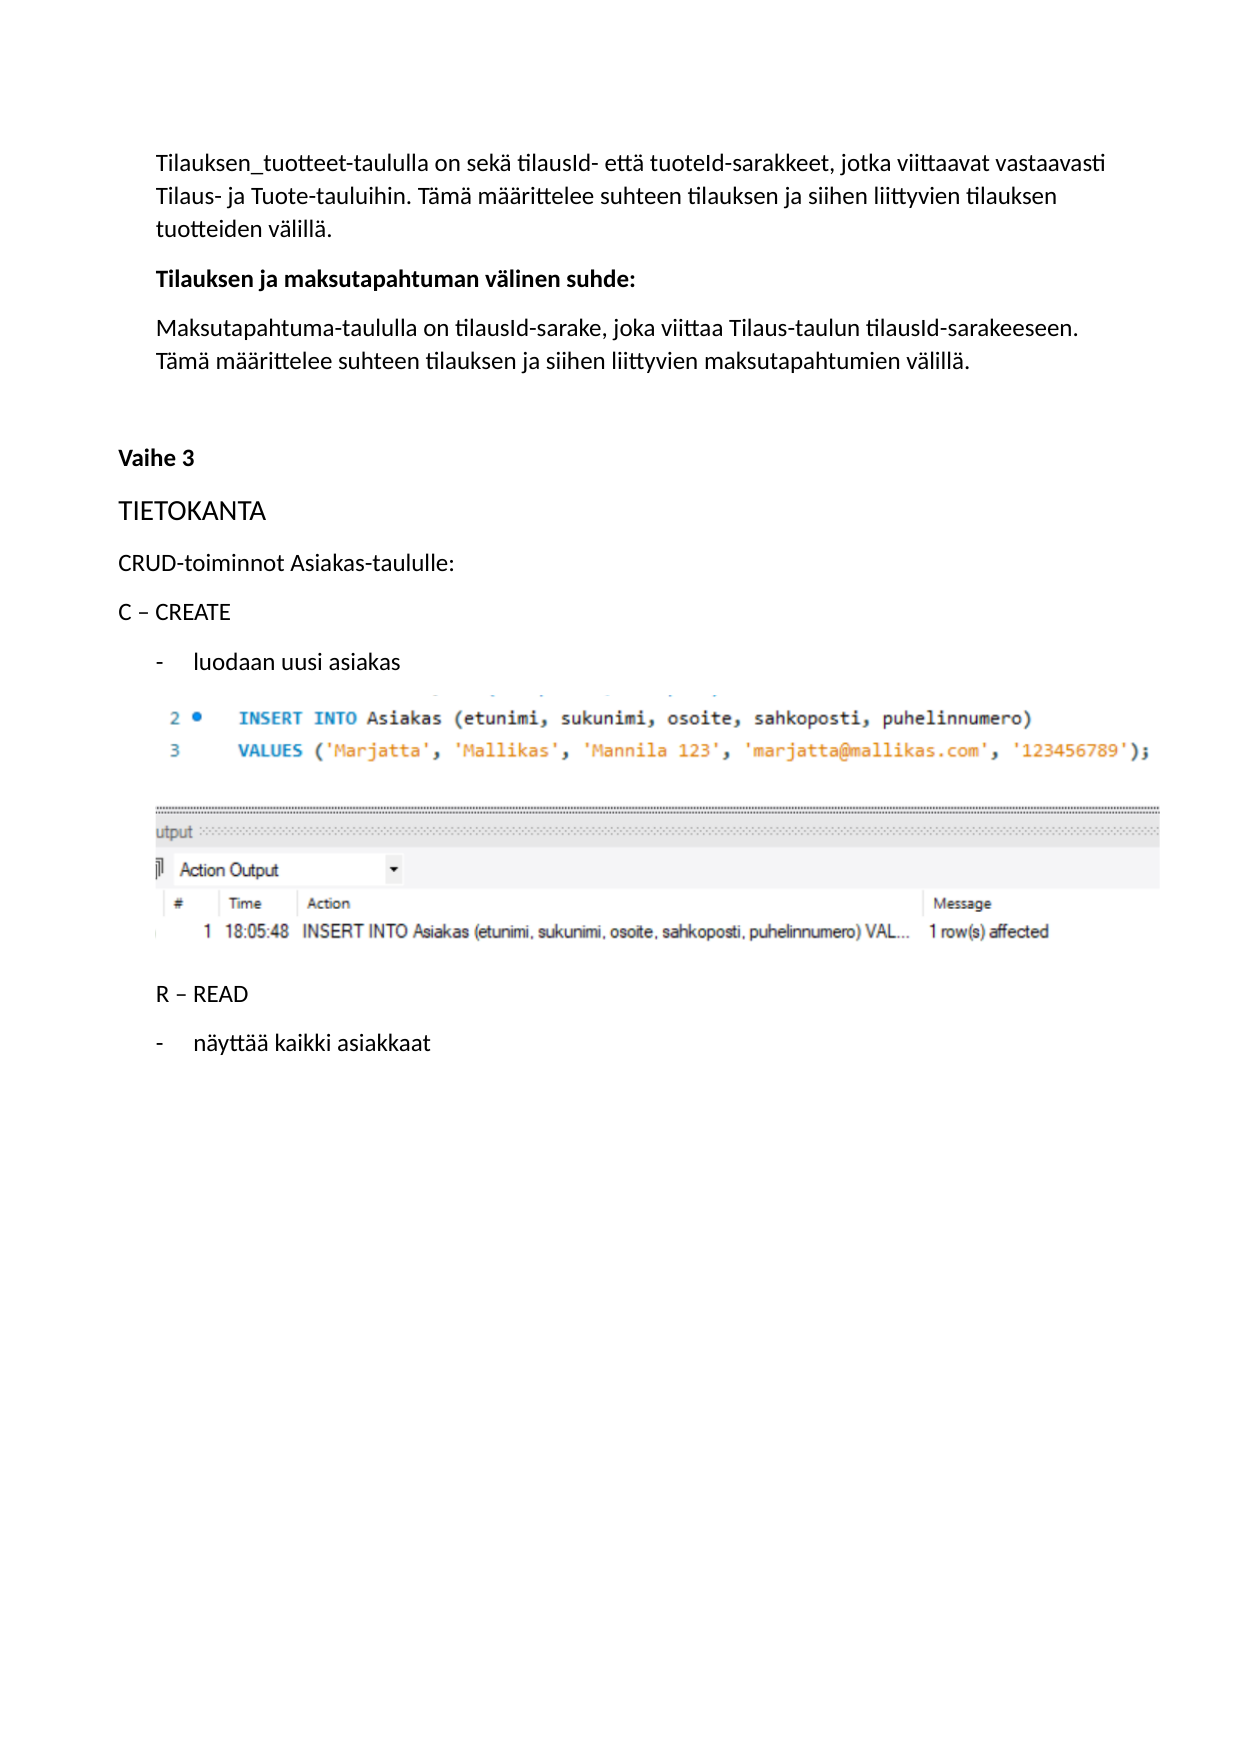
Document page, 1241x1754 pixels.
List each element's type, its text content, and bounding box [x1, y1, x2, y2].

text Tilauksen ja maksutapahtuman välinen suhde: [156, 263, 1122, 293]
list näyttää kaikki asiakkaat [156, 1027, 1122, 1058]
text Maksutapahtuma-taululla on tilausId-sarake, joka viittaa Tilaus-taulun tilausId-sarakeeseen. Tämä määrittelee suhteen tilauksen ja siihen liittyvien maksutapahtumien välillä. [156, 313, 1122, 376]
text R – READ [156, 978, 1122, 1008]
text Tilauksen_tuotteet-taululla on sekä tilausId- että tuoteId-sarakkeet, jotka viittaavat vastaavasti Tilaus- ja Tuote-tauluihin. Tämä määrittelee suhteen tilauksen ja siihen liittyvien tilauksen tuotteiden välillä. [156, 148, 1122, 244]
text CRUD-toiminnot Asiakas-taululle: [118, 547, 1122, 577]
text C – CREATE [118, 596, 1122, 627]
text Vaihe 3 [118, 442, 1122, 472]
picture [155, 695, 1160, 959]
list luodaan uusi asiakas [156, 646, 1122, 676]
text TIETOKANTA [118, 492, 1122, 527]
